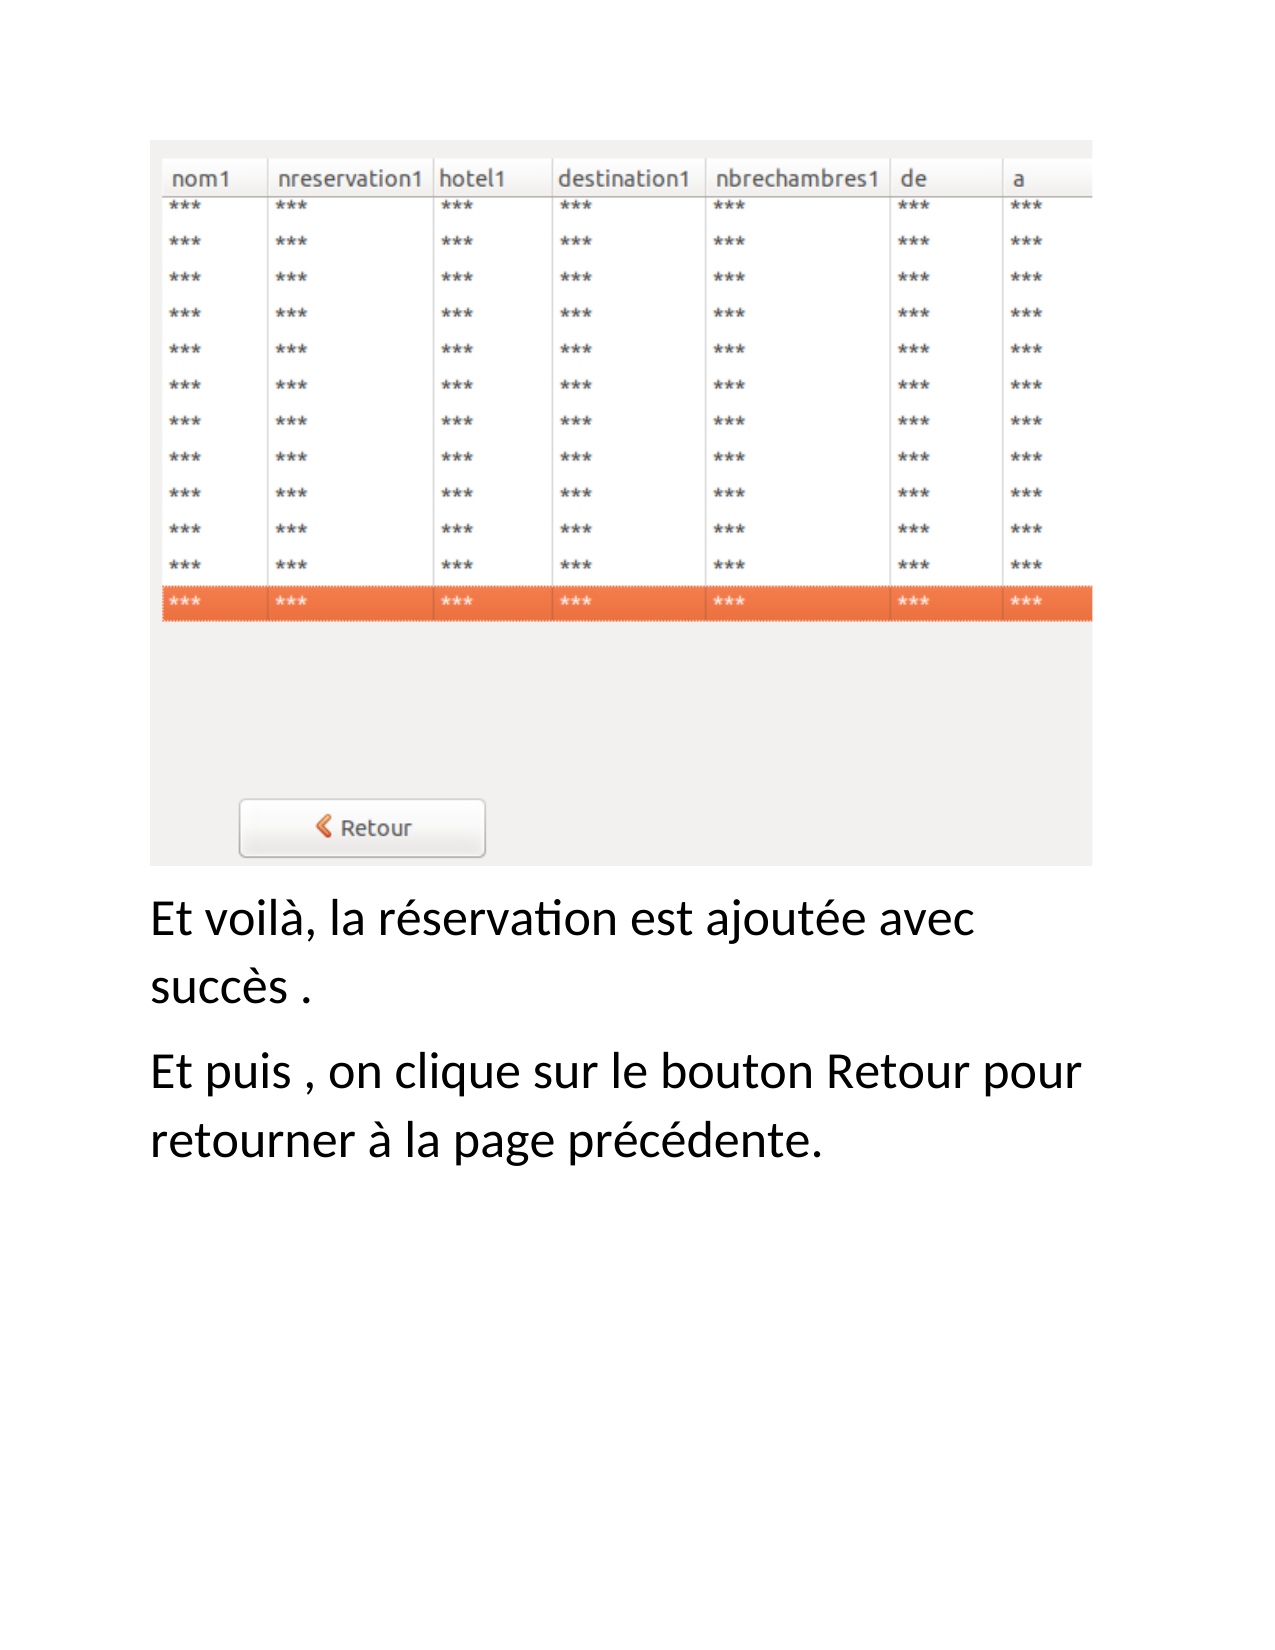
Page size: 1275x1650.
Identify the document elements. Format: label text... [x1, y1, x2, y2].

picture [150, 140, 1093, 866]
text Et voilà, la réservation est ajoutée avec succès . [150, 884, 1125, 1017]
text Et puis , on clique sur le bouton Retour pour retourner à la page précédente. [150, 1038, 1125, 1170]
